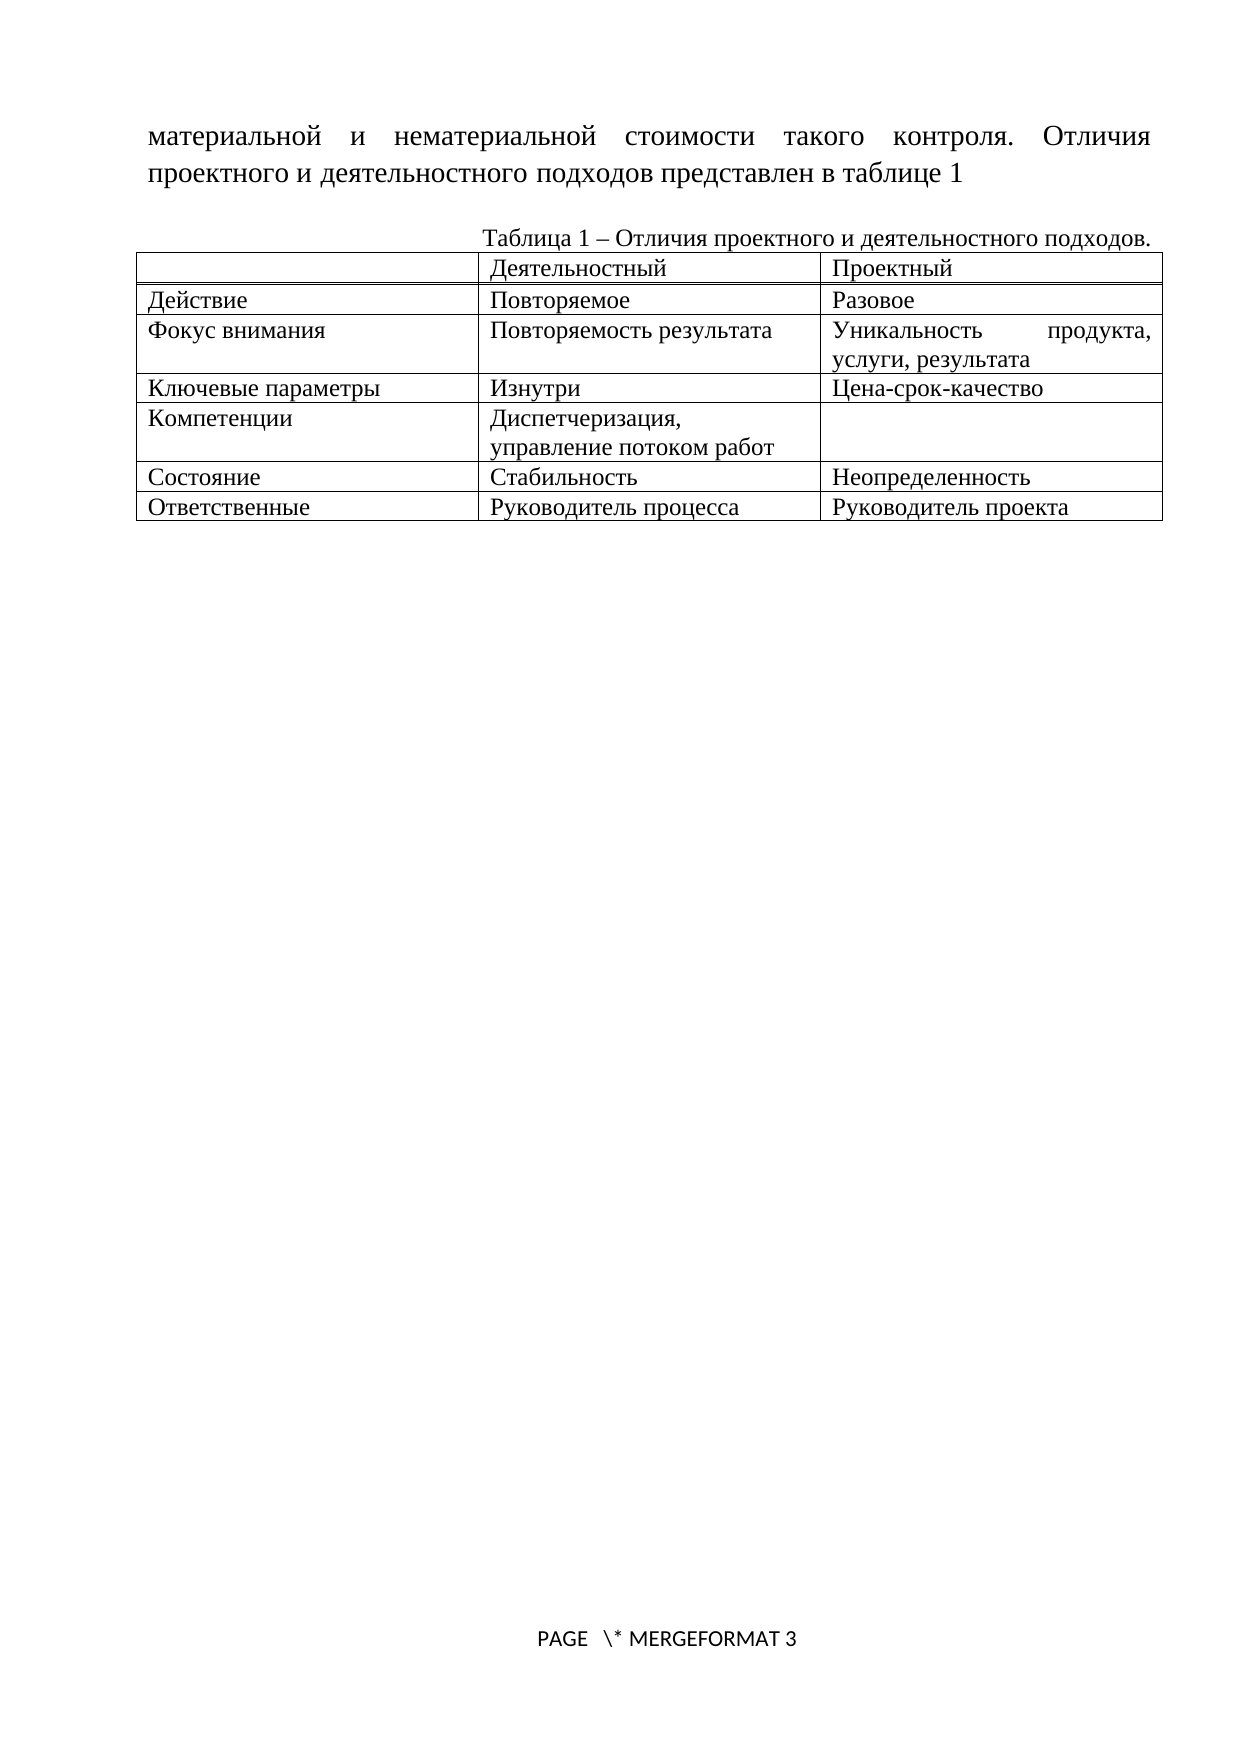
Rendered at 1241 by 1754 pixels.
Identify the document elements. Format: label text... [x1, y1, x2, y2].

table_cell Ответственные [137, 492, 478, 520]
table_cell [821, 403, 1162, 461]
table_cell Повторяемость результата [479, 315, 820, 372]
table_cell Повторяемое [479, 285, 820, 314]
table_header Проектный [821, 253, 1162, 282]
table_cell Диспетчеризация, управление потоком работ [479, 403, 820, 461]
table_cell Изнутри [479, 374, 820, 402]
table_cell Состояние [137, 462, 478, 491]
table_cell Уникальность продукта, услуги, результата [821, 315, 1162, 372]
table_cell Стабильность [479, 462, 820, 491]
table_cell Неопределенность [821, 462, 1162, 491]
table_cell Руководитель проекта [821, 492, 1162, 520]
table_cell Фокус внимания [137, 315, 478, 372]
table_cell Руководитель процесса [479, 492, 820, 520]
table_header Деятельностный [479, 253, 820, 282]
table_cell Действие [137, 285, 478, 314]
table_cell Разовое [821, 285, 1162, 314]
text Таблица 1 – Отличия проектного и деятельностного подходов. [148, 223, 1152, 252]
table_cell Ключевые параметры [137, 374, 478, 402]
table_cell Компетенции [137, 403, 478, 461]
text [148, 118, 1152, 190]
table_cell Цена-срок-качество [821, 374, 1162, 402]
table_header [137, 253, 478, 282]
